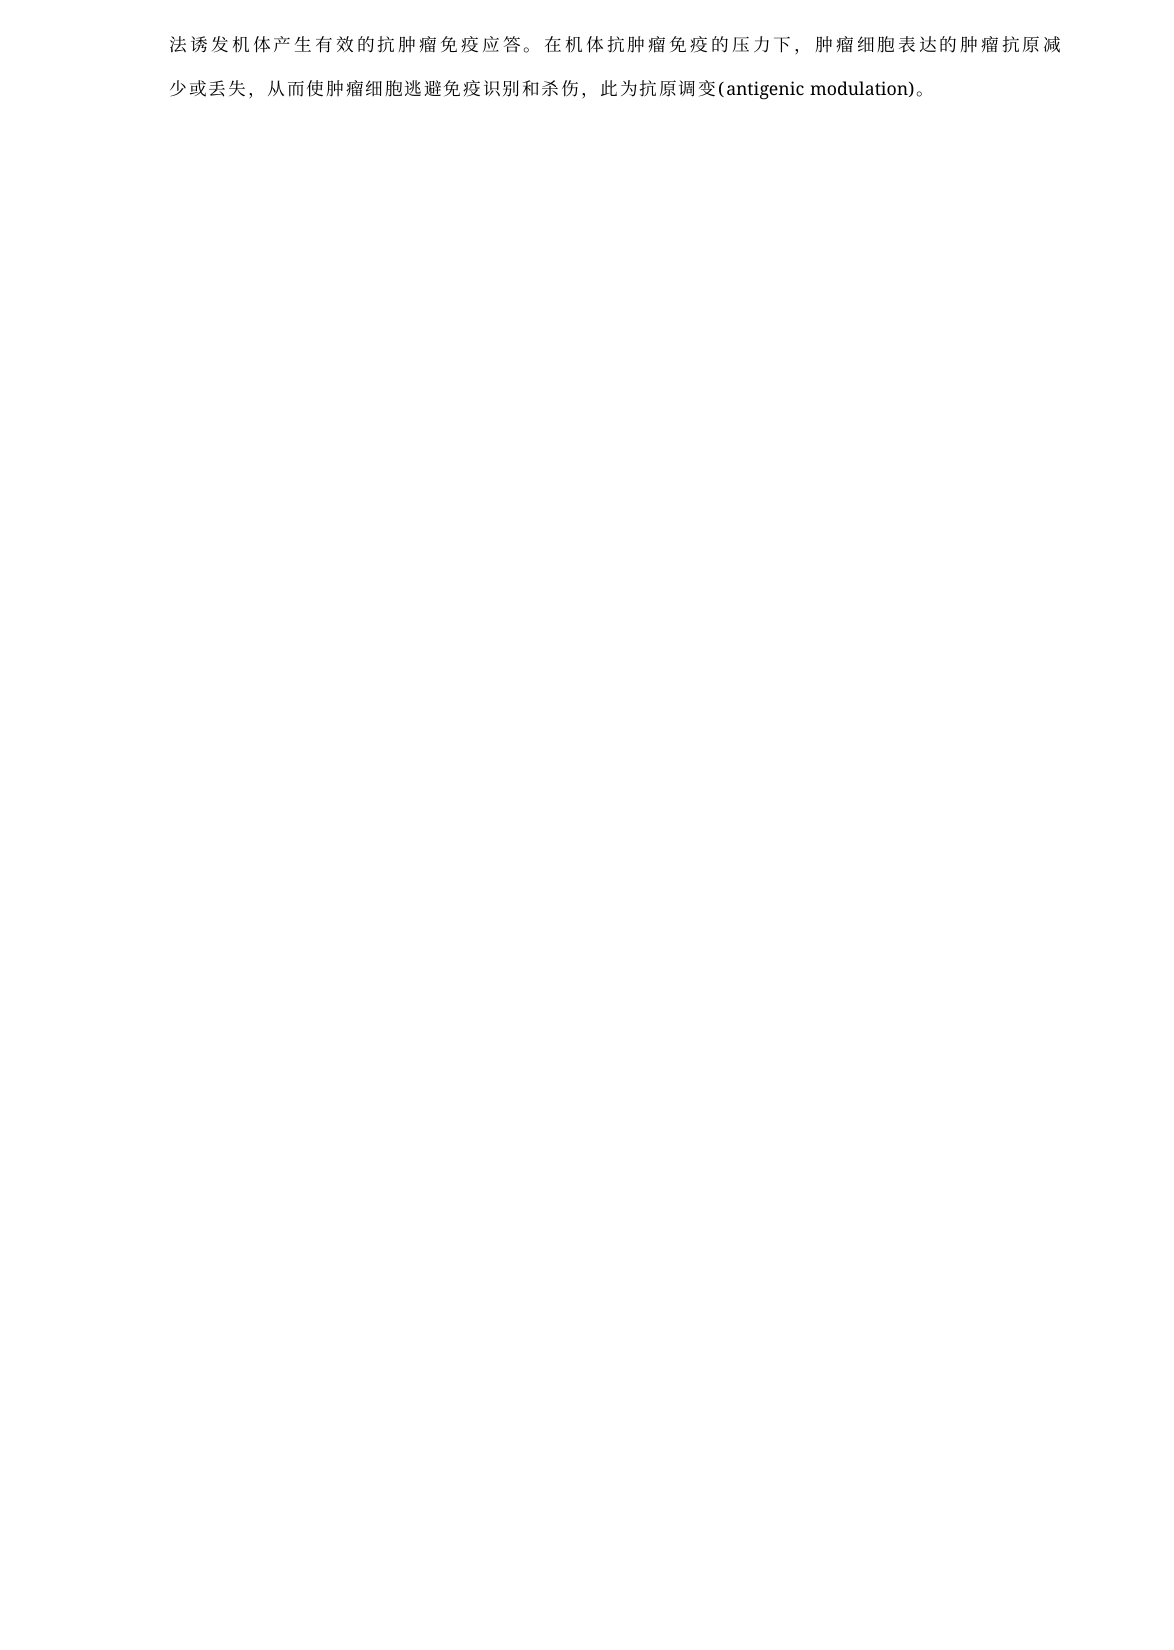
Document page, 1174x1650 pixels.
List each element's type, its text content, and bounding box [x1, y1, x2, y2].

text 法诱发机体产生有效的抗肿瘤免疫应答。在机体抗肿瘤免疫的压力下，肿瘤细胞表达的肿瘤抗原减 [169, 42, 1066, 78]
text 少或丢失，从而使肿瘤细胞逃避免疫识别和杀伤，此为抗原调变(antigenic modulation)。 [169, 78, 1066, 100]
